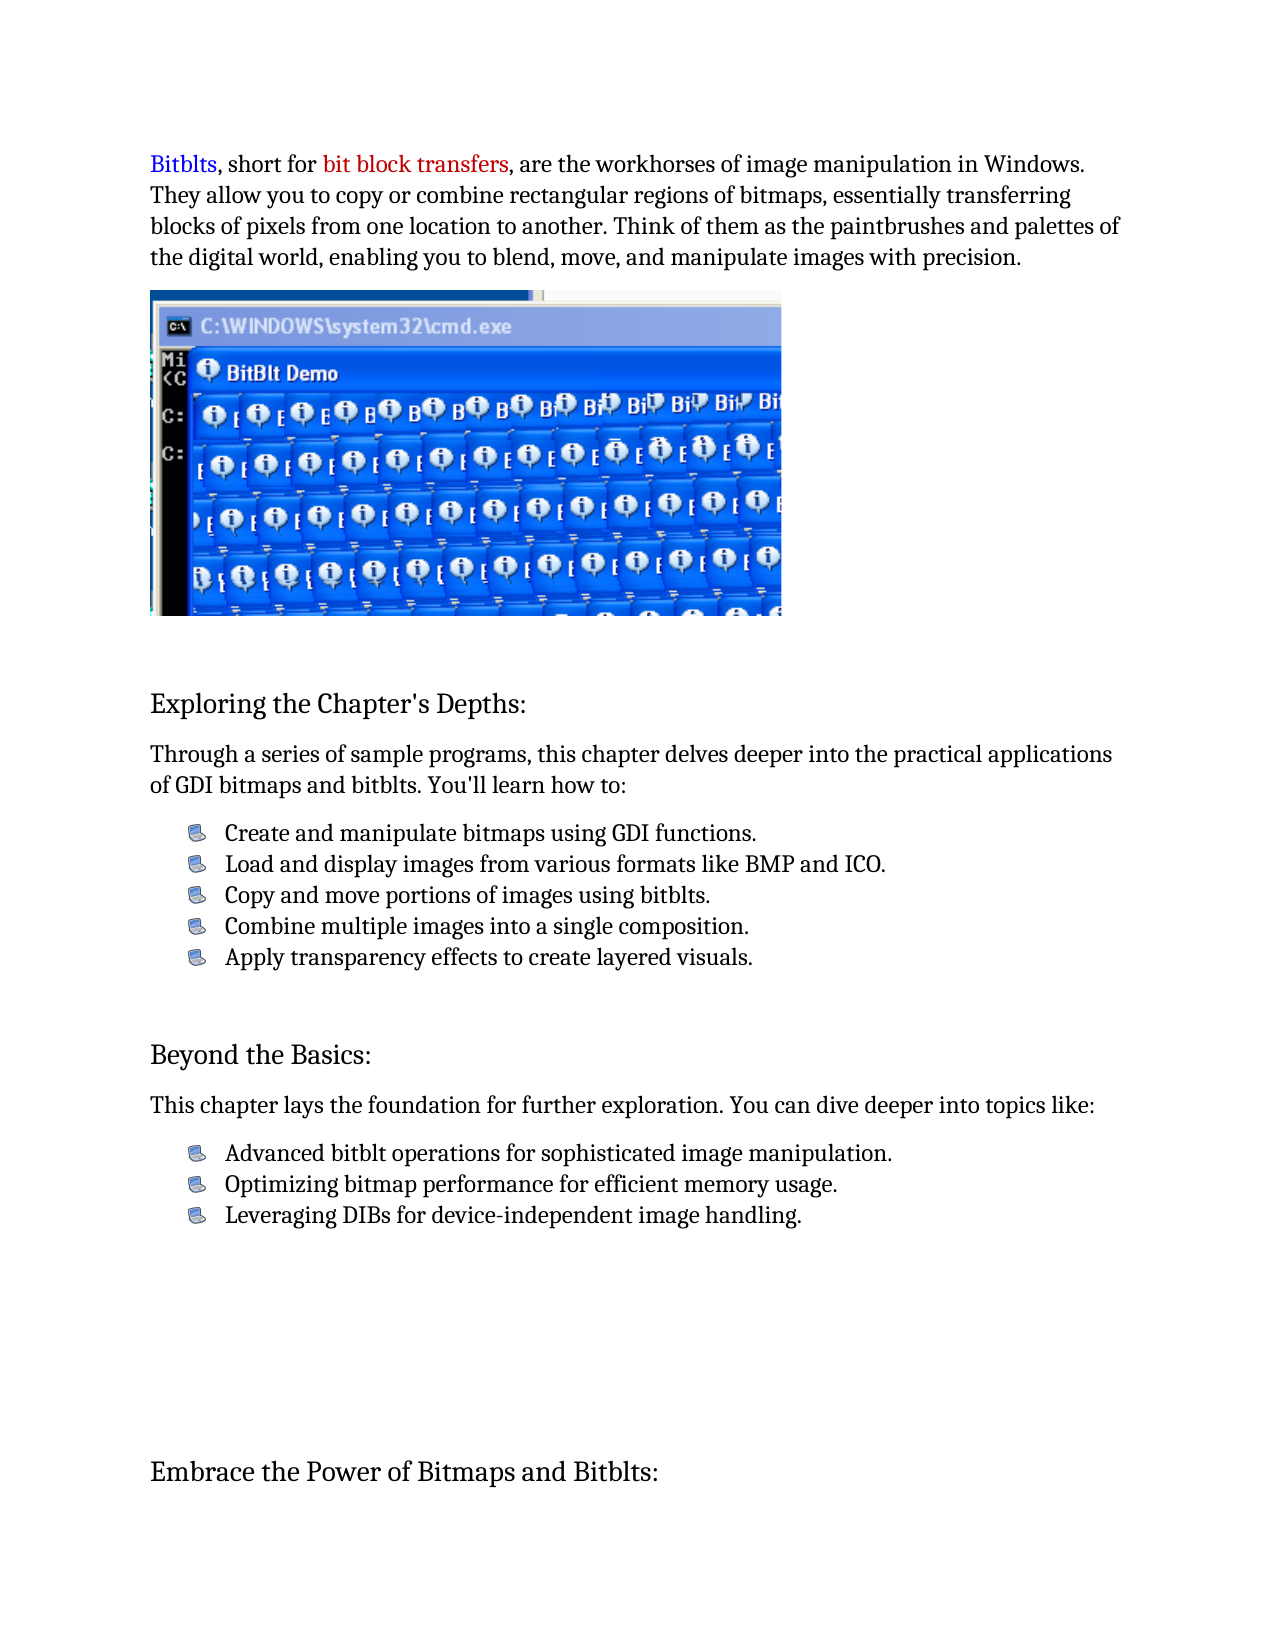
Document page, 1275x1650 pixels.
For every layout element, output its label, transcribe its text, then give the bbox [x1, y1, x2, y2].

picture [188, 918, 206, 935]
picture [188, 1207, 206, 1224]
list Optimizing bitmap performance for efficient memory usage. [187, 1170, 1125, 1199]
picture [188, 1176, 206, 1193]
list Advanced bitblt operations for sophisticated image manipulation. [187, 1139, 1125, 1168]
list Copy and move portions of images using bitblts. [187, 881, 1125, 910]
picture [188, 949, 206, 966]
list Create and manipulate bitmaps using GDI functions. [187, 819, 1125, 848]
list Apply transparency effects to create layered visuals. [187, 943, 1125, 972]
text This chapter lays the foundation for further exploration. You can dive deeper into topics like: [150, 1091, 1125, 1120]
list Load and display images from various formats like BMP and ICO. [187, 850, 1125, 879]
picture [188, 824, 206, 842]
text Bitblts, short for bit block transfers, are the workhorses of image manipulation in Windows. They allow you to copy or combine rectangular regions of bitmaps, essentially transferring blocks of pixels from one location to another. Think of them as the paintbrushes and palettes of the digital world, enabling you to blend, move, and manipulate images with precision. [150, 150, 1125, 272]
text Through a series of sample programs, this chapter delves deeper into the practical applications of GDI bitmaps and bitblts. You'll learn how to: [150, 740, 1125, 800]
text Beyond the Basics: [150, 1038, 1125, 1072]
picture [188, 1145, 206, 1162]
list Combine multiple images into a single composition. [187, 912, 1125, 941]
text Embrace the Power of Bitmaps and Bitblts: [150, 1455, 1125, 1488]
text Exploring the Chapter's Depths: [150, 687, 1125, 721]
picture [150, 290, 782, 616]
picture [188, 886, 206, 904]
picture [188, 855, 206, 873]
list Leveraging DIBs for device-independent image handling. [187, 1201, 1125, 1230]
